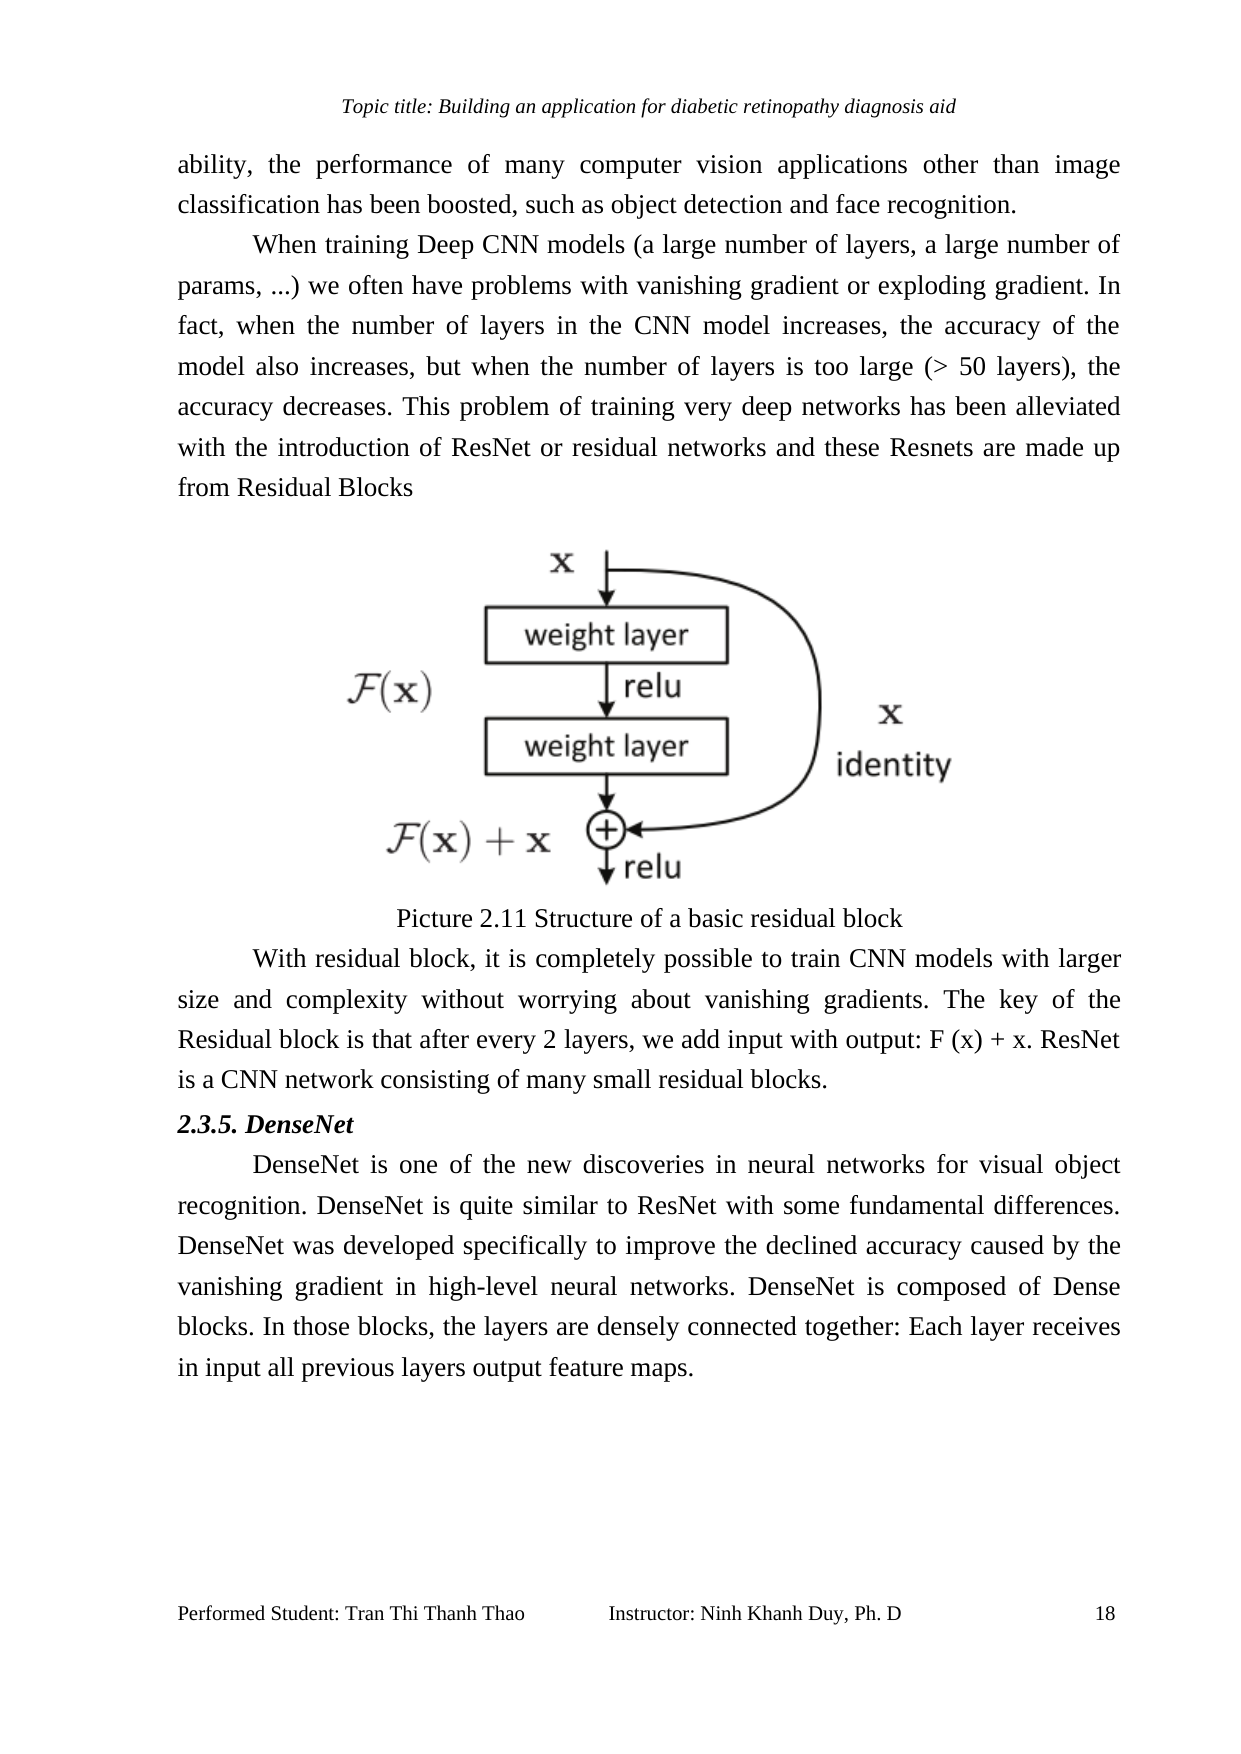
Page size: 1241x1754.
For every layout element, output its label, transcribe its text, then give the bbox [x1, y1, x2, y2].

picture [331, 511, 969, 893]
text When training Deep CNN models (a large number of layers, a large number of params, ...) we often have problems with vanishing gradient or exploding gradient. In fact, when the number of layers in the CNN model increases, the accuracy of the model also increases, but when the number of layers is too large (> 50 layers), the accuracy decreases. This problem of training very deep networks has been alleviated with the introduction of ResNet or residual networks and these Resnets are made up from Residual Blocks [177, 228, 1122, 502]
text With residual block, it is completely possible to train CNN models with larger size and complexity without worrying about vanishing gradients. The key of the Residual block is that after every 2 layers, we add input with output: F (x) + x. ResNet is a CNN network consisting of many small residual blocks. [177, 942, 1122, 1095]
text DenseNet is one of the new discoveries in neural networks for visual object recognition. DenseNet is quite similar to ResNet with some fundamental differences. DenseNet was developed specifically to improve the declined accuracy caused by the vanishing gradient in high-level neural networks. DenseNet is composed of Dense blocks. In those blocks, the layers are densely connected together: Each layer receives in input all previous layers output feature maps. [177, 1149, 1122, 1382]
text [177, 148, 1122, 219]
subtitle 2.3.5. DenseNet [177, 1108, 1122, 1139]
